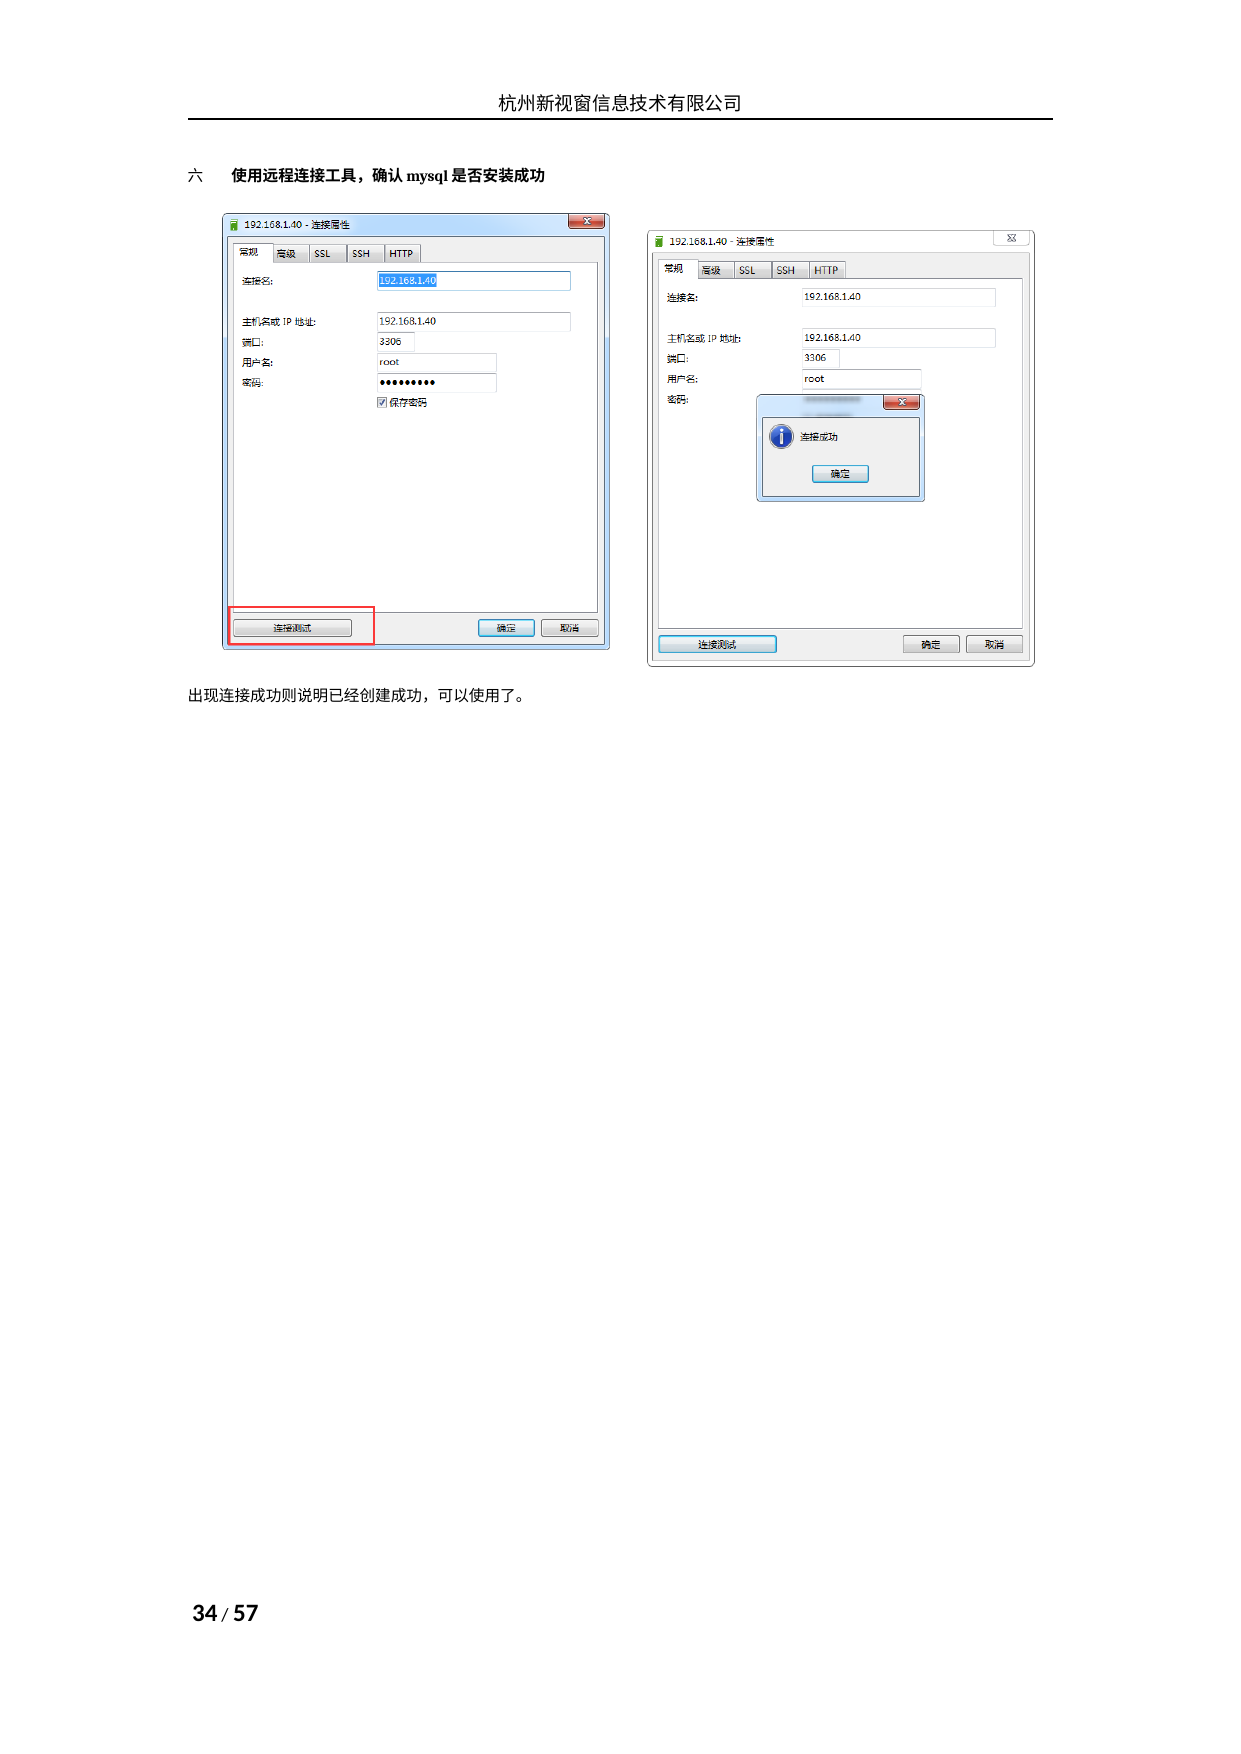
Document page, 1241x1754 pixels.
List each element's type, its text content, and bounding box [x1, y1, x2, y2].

text 出现连接成功则说明已经创建成功，可以使用了。 [187, 678, 1053, 711]
picture [187, 198, 1040, 671]
subtitle 使用远程连接工具，确认mysql是否安装成功 [187, 158, 1053, 191]
